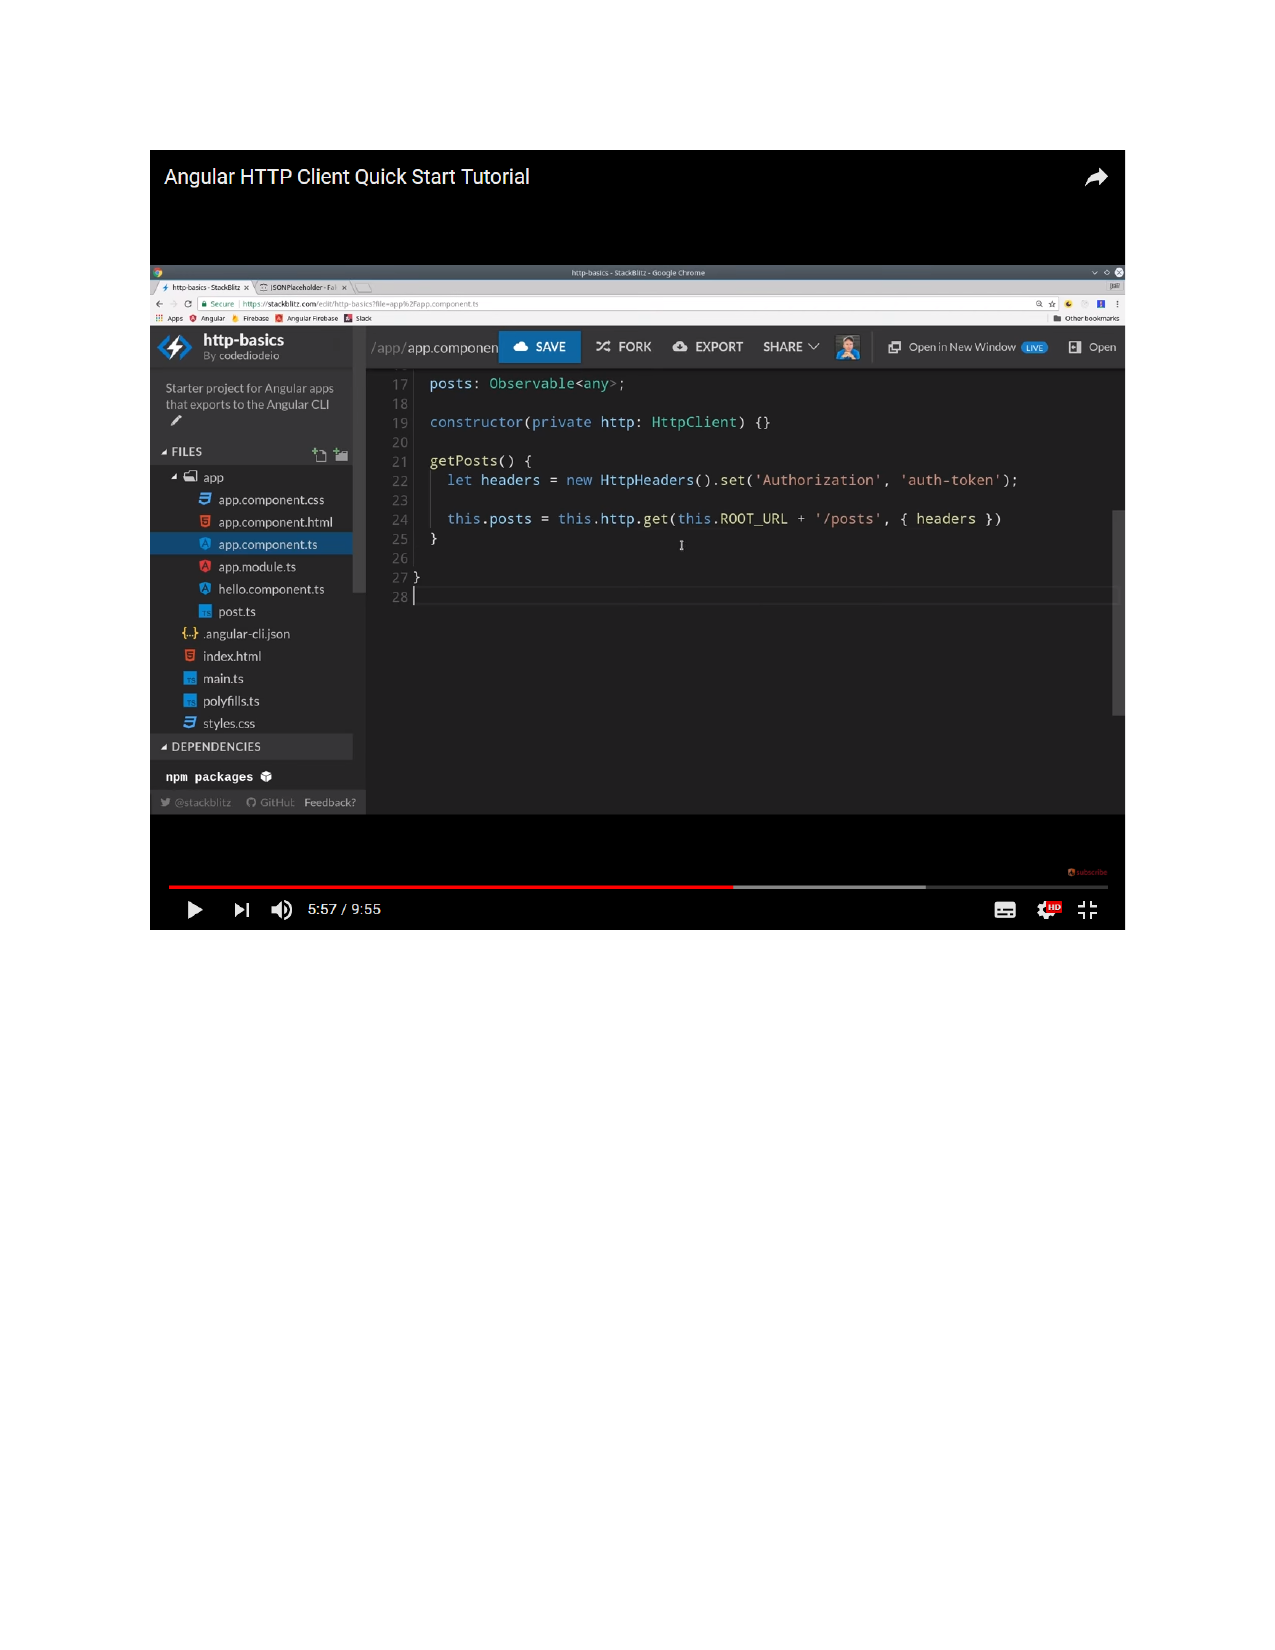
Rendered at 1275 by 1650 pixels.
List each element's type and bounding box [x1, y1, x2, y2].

picture [150, 150, 1125, 930]
